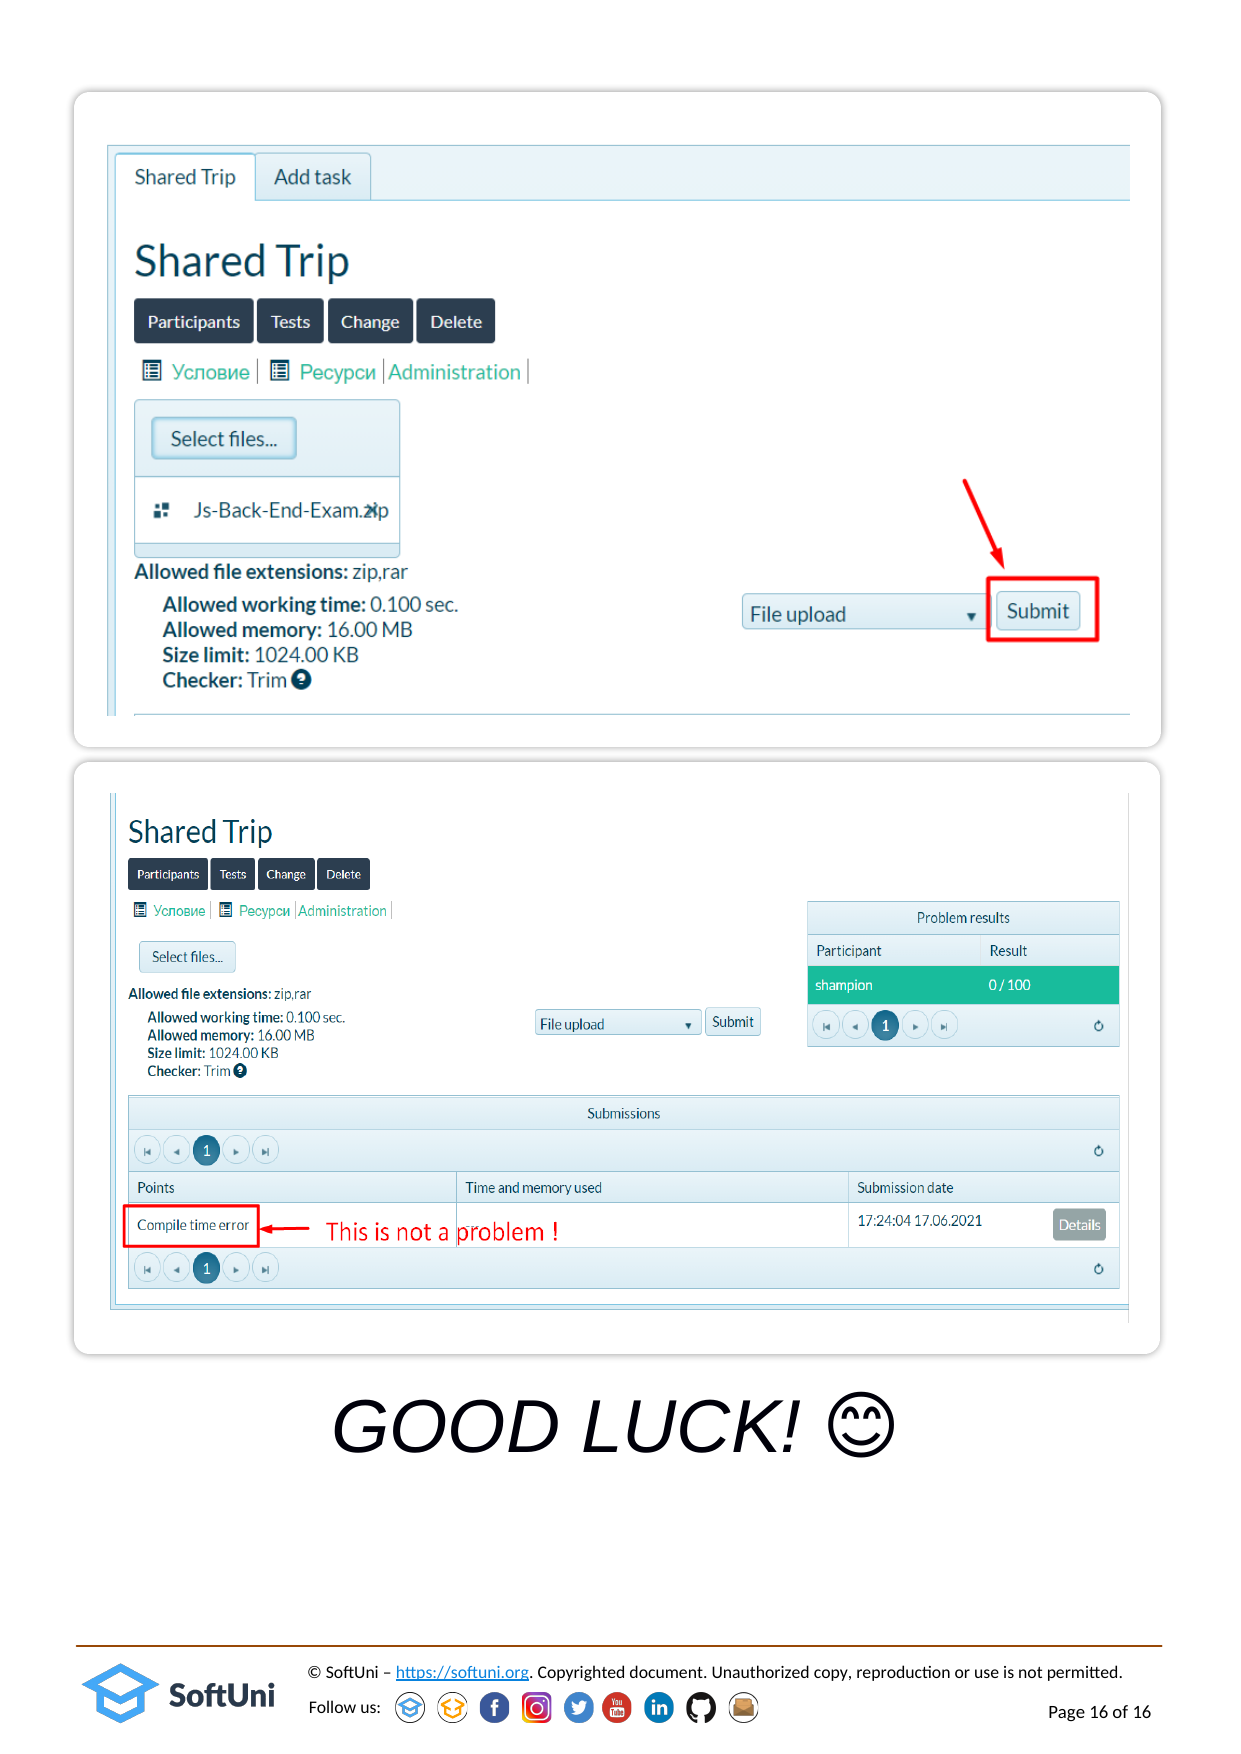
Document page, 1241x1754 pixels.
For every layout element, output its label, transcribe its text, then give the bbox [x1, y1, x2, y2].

picture [602, 1692, 632, 1723]
picture [522, 1692, 552, 1723]
picture [479, 1692, 510, 1723]
picture [437, 1692, 468, 1723]
picture [105, 124, 1130, 716]
picture [644, 1692, 653, 1701]
picture [665, 1692, 674, 1701]
picture [395, 1692, 425, 1723]
picture [686, 1692, 716, 1723]
picture [644, 1714, 653, 1723]
picture [75, 1658, 281, 1729]
picture [665, 1714, 674, 1723]
text GOOD LUCK! 😊 [77, 1373, 1163, 1475]
picture [658, 1705, 667, 1714]
picture [105, 793, 1129, 1323]
picture [728, 1692, 759, 1723]
picture [564, 1692, 594, 1723]
